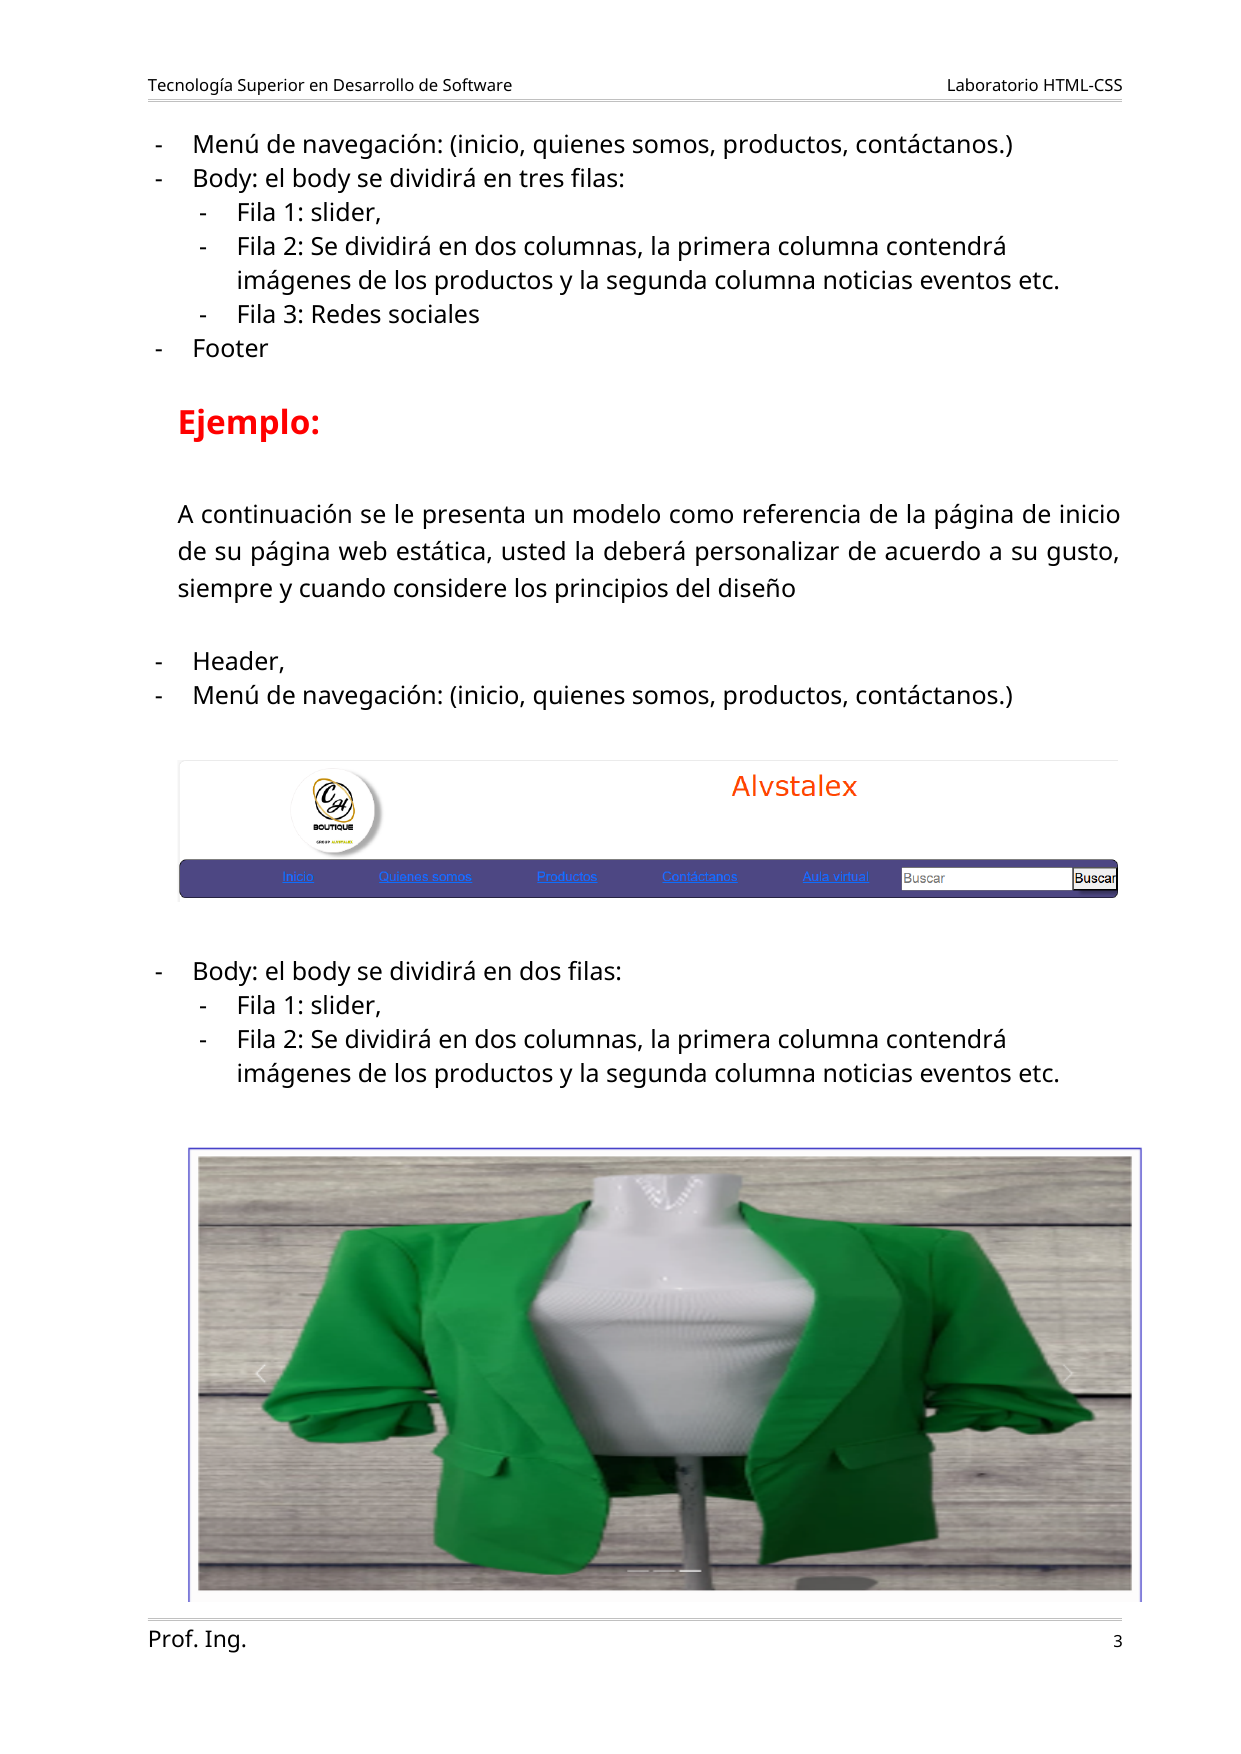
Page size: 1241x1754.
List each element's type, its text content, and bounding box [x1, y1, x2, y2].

list Header, [154, 644, 1122, 678]
list Body: el body se dividirá en tres filas: [154, 160, 1122, 194]
list Fila 1: slider, [199, 194, 1122, 228]
list Body: el body se dividirá en dos filas: [154, 953, 1122, 987]
list Footer [154, 331, 1122, 365]
list Fila 2: Se dividirá en dos columnas, la primera columna contendrá imágenes de los productos y la segunda columna noticias eventos etc. [199, 228, 1122, 297]
list Menú de navegación: (inicio, quienes somos, productos, contáctanos.) [154, 126, 1122, 160]
list Menú de navegación: (inicio, quienes somos, productos, contáctanos.) [154, 678, 1122, 712]
list Fila 3: Redes sociales [199, 297, 1122, 331]
picture [177, 1138, 1152, 1602]
list Fila 2: Se dividirá en dos columnas, la primera columna contendrá imágenes de los productos y la segunda columna noticias eventos etc. [199, 1021, 1122, 1089]
list Ejemplo: [177, 399, 1122, 444]
picture [177, 760, 1118, 902]
list A continuación se le presenta un modelo como referencia de la página de inicio de su página web estática, usted la deberá personalizar de acuerdo a su gusto, siempre y cuando considere los principios del diseño [177, 497, 1122, 604]
list Fila 1: slider, [199, 987, 1122, 1021]
